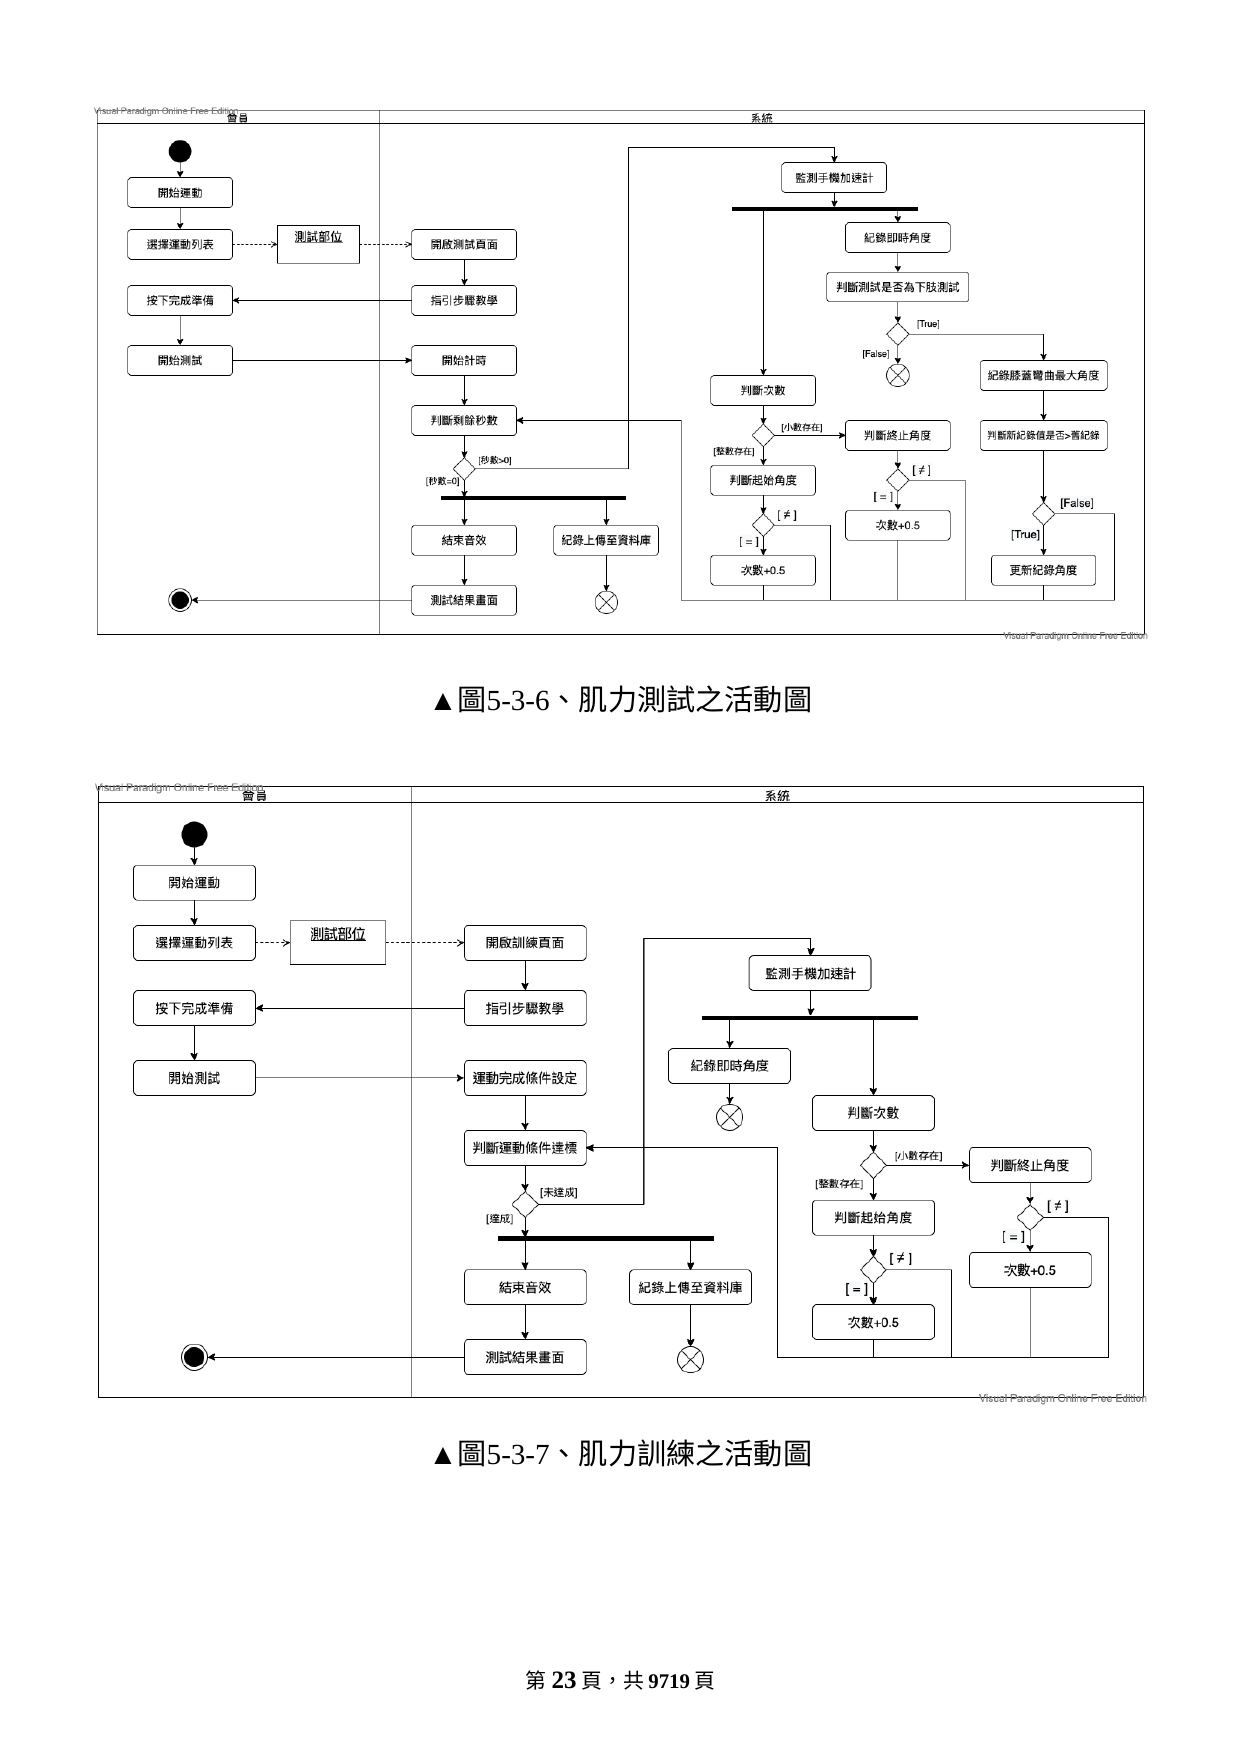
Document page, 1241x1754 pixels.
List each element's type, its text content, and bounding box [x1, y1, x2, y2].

picture [89, 102, 1152, 642]
picture [89, 777, 1152, 1406]
